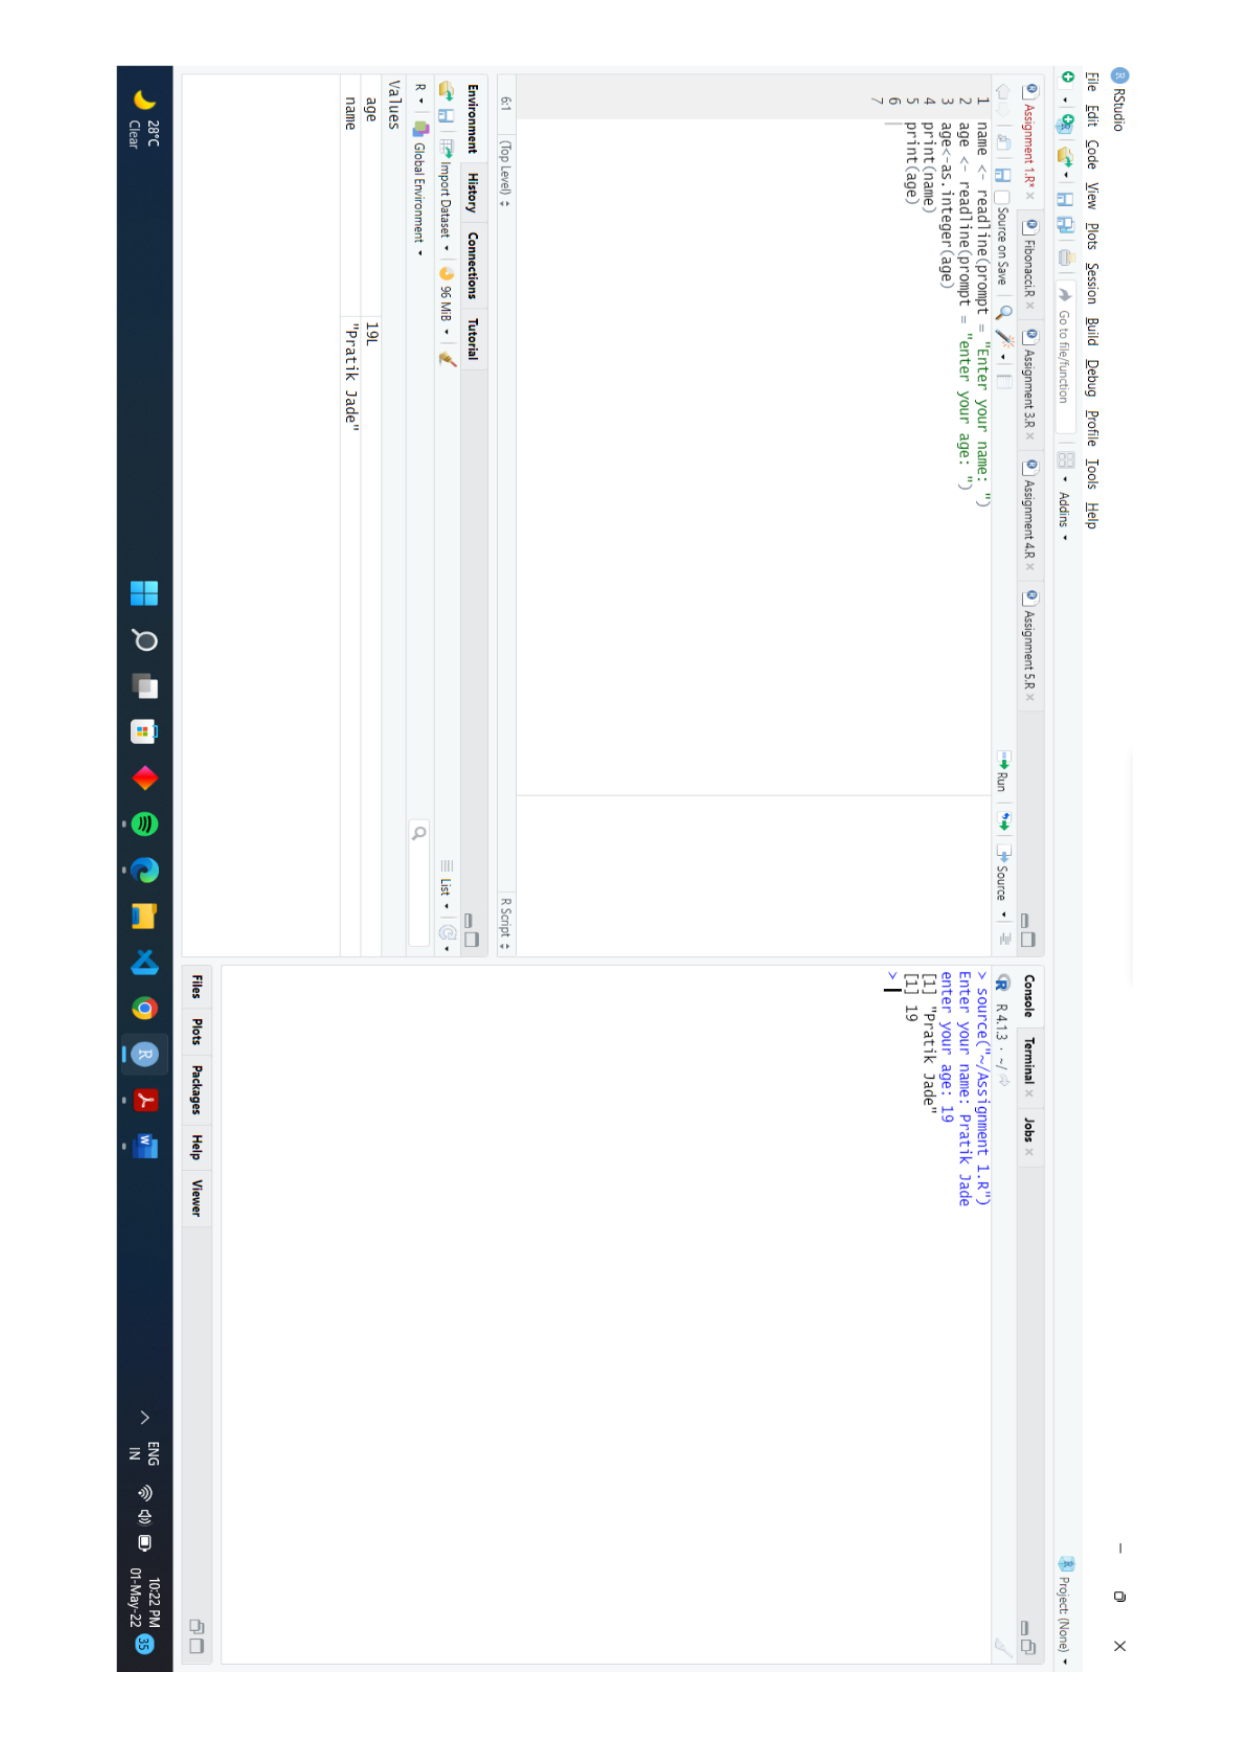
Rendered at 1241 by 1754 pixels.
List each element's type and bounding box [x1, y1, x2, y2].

picture [118, 68, 1133, 1672]
